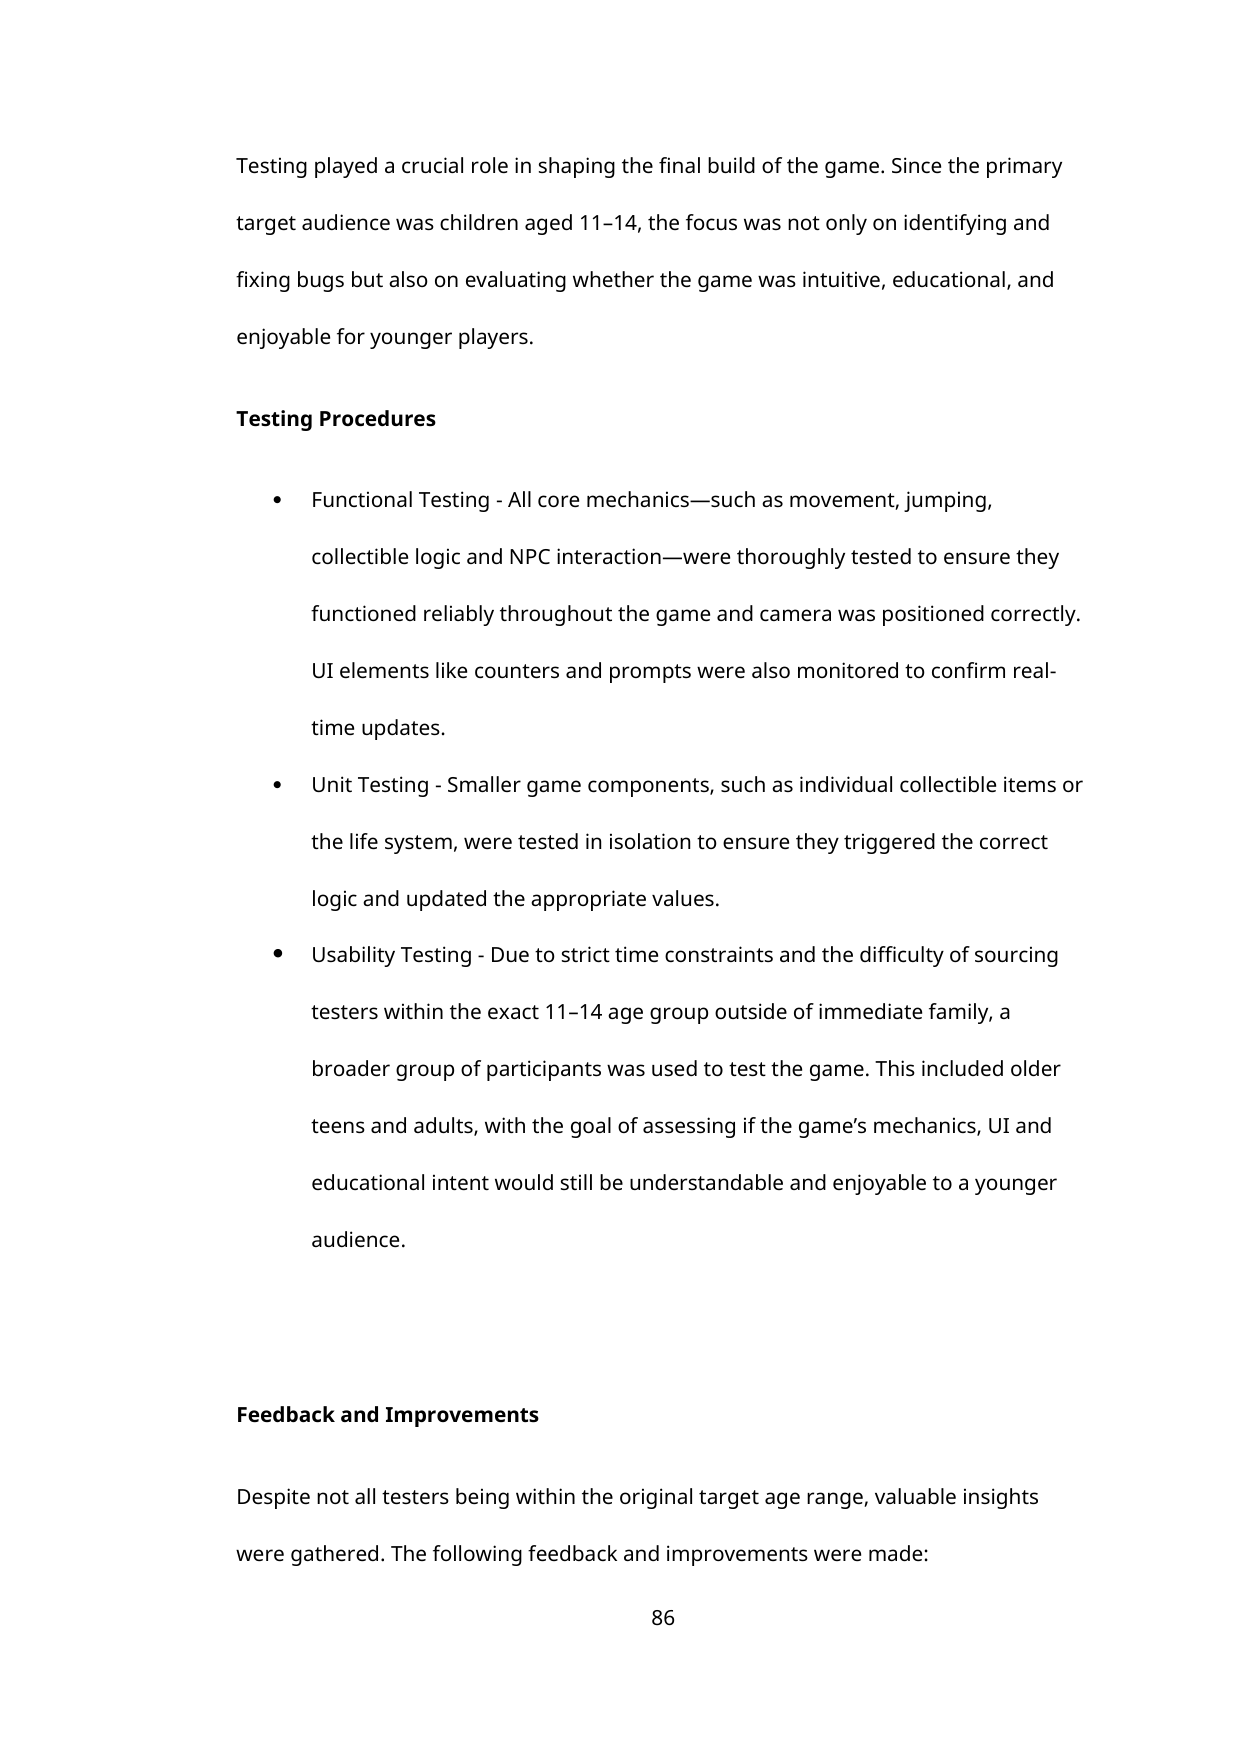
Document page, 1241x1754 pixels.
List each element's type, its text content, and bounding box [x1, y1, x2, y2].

text Despite not all testers being within the original target age range, valuable insights were gathered. The following feedback and improvements were made: [236, 1482, 1090, 1567]
list Unit Testing - Smaller game components, such as individual collectible items or the life system, were tested in isolation to ensure they triggered the correct logic and updated the appropriate values. [274, 770, 1090, 912]
text Feedback and Improvements [236, 1400, 1090, 1428]
text Testing played a crucial role in shaping the final build of the game. Since the primary target audience was children aged 11–14, the focus was not only on identifying and fixing bugs but also on evaluating whether the game was intuitive, educational, and enjoyable for younger players. [236, 151, 1090, 350]
text Testing Procedures [236, 404, 1090, 432]
list Usability Testing - Due to strict time constraints and the difficulty of sourcing testers within the exact 11–14 age group outside of immediate family, a broader group of participants was used to test the game. This included older teens and adults, with the goal of assessing if the game’s mechanics, UI and educational intent would still be understandable and enjoyable to a younger audience. [274, 941, 1090, 1253]
list Functional Testing - All core mechanics—such as movement, jumping, collectible logic and NPC interaction—were thoroughly tested to ensure they functioned reliably throughout the game and camera was positioned correctly. UI elements like counters and prompts were also monitored to confirm real-time updates. [274, 486, 1090, 742]
